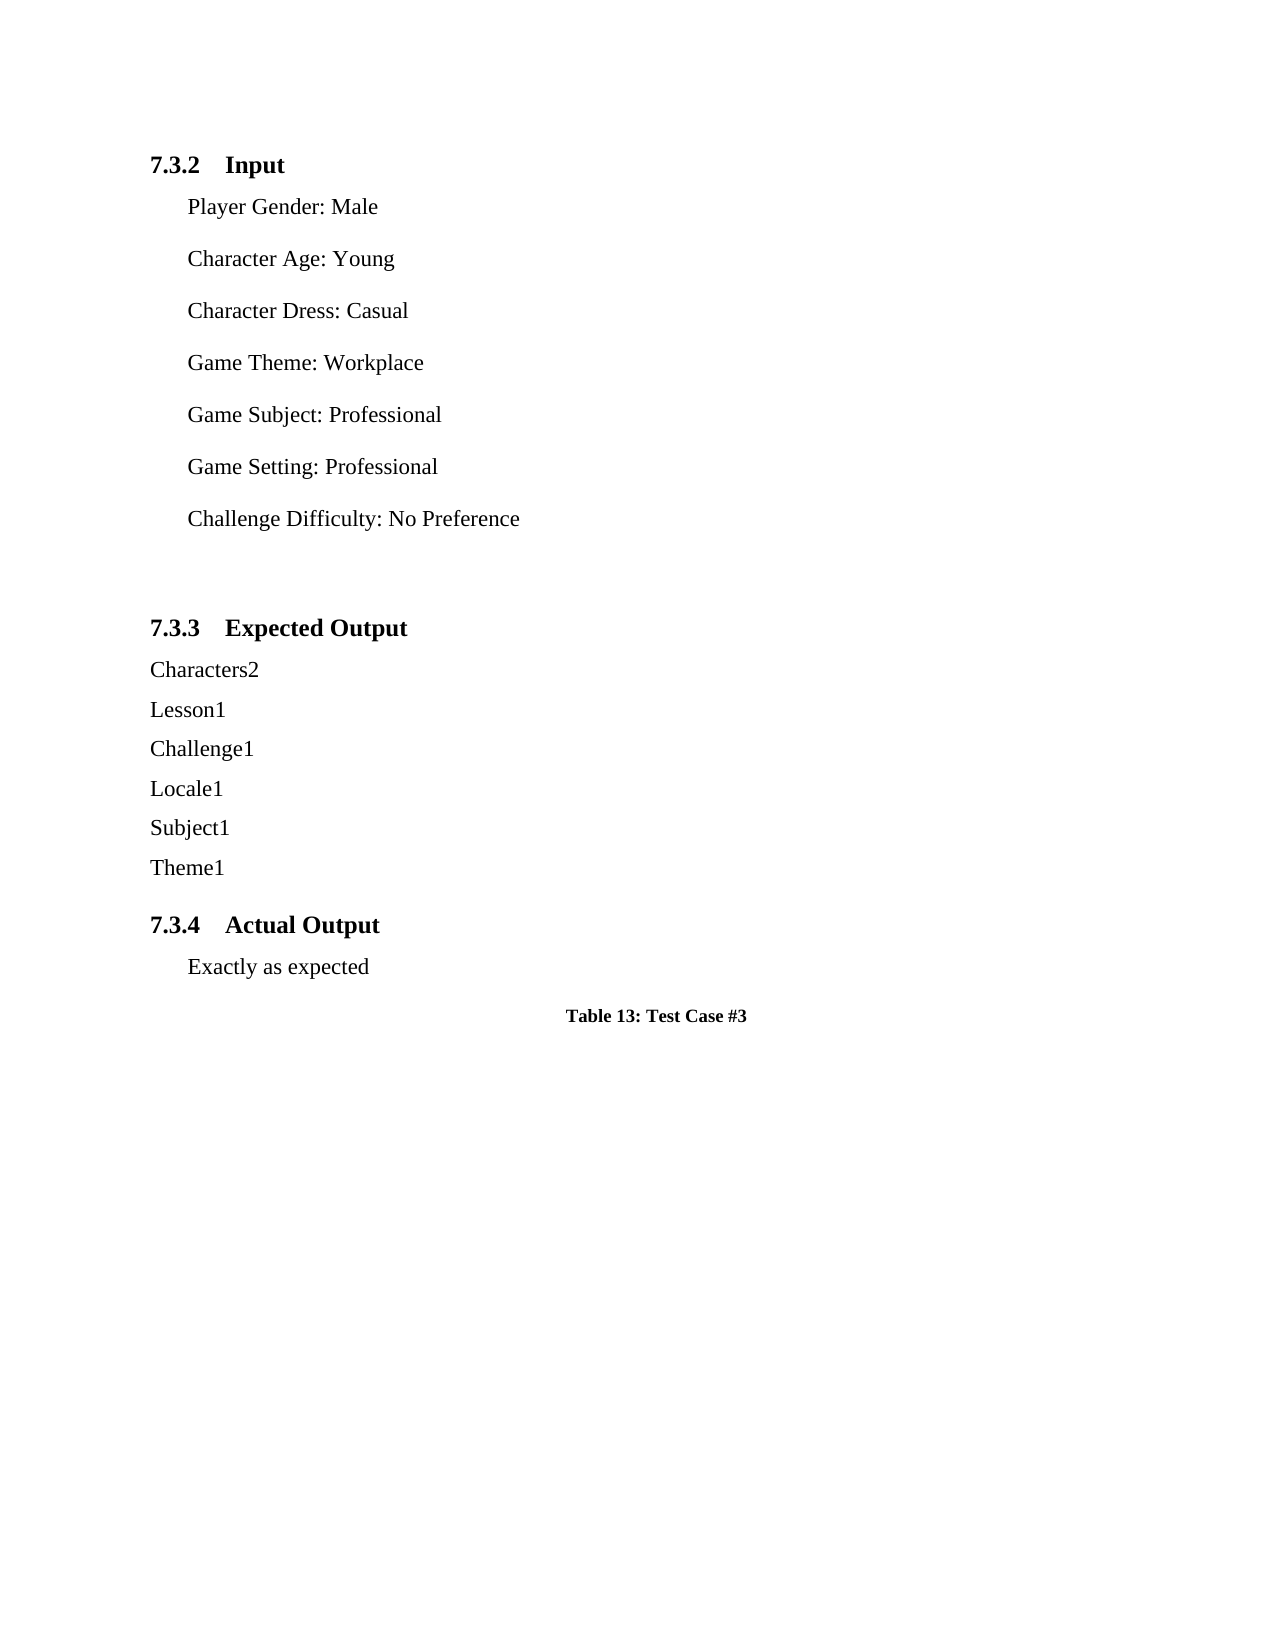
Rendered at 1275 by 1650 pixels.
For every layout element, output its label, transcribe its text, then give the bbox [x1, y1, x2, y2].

text Game Theme: Workplace [150, 349, 1125, 375]
subtitle Actual Output [150, 910, 1125, 938]
subtitle Input [150, 150, 1125, 179]
text Game Setting: Professional [150, 453, 1125, 479]
text Exactly as expected [150, 953, 1125, 979]
text Table 13: Test Case #3 [150, 1005, 1125, 1026]
text Character Dress: Casual [150, 297, 1125, 323]
subtitle Expected Output [150, 613, 1125, 642]
text Challenge Difficulty: No Preference [150, 505, 1125, 531]
text Game Subject: Professional [150, 401, 1125, 427]
text Characters2 Lesson1 Challenge1 Locale1 Subject1 Theme1 [150, 656, 1125, 880]
text Character Age: Young [150, 245, 1125, 271]
text Player Gender: Male [150, 193, 1125, 219]
